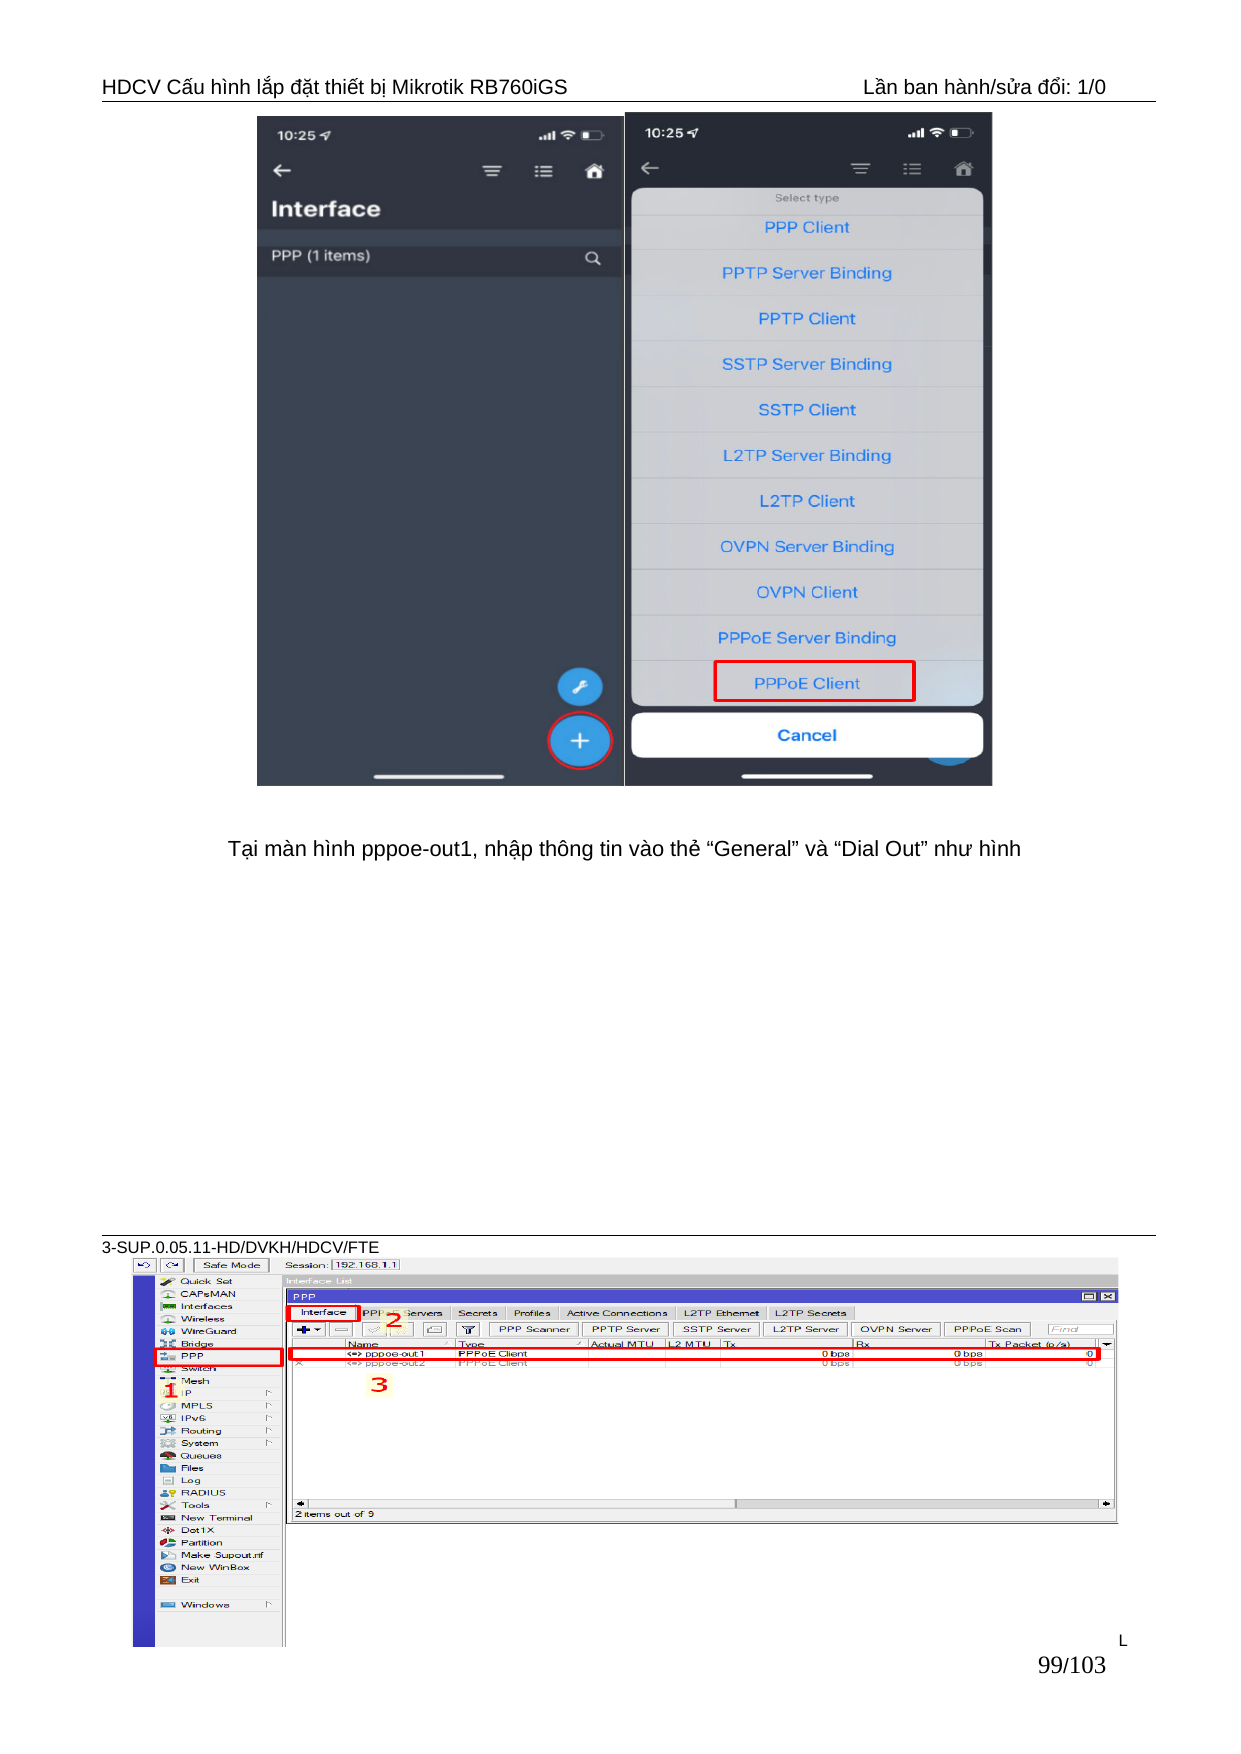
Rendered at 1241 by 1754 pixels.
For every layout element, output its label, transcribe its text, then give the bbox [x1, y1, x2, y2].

text Tại màn hình pppoe-out1, nhập thông tin vào thẻ “General” và “Dial Out” như hình [131, 836, 1118, 861]
picture [131, 1257, 1119, 1647]
picture [257, 112, 993, 786]
